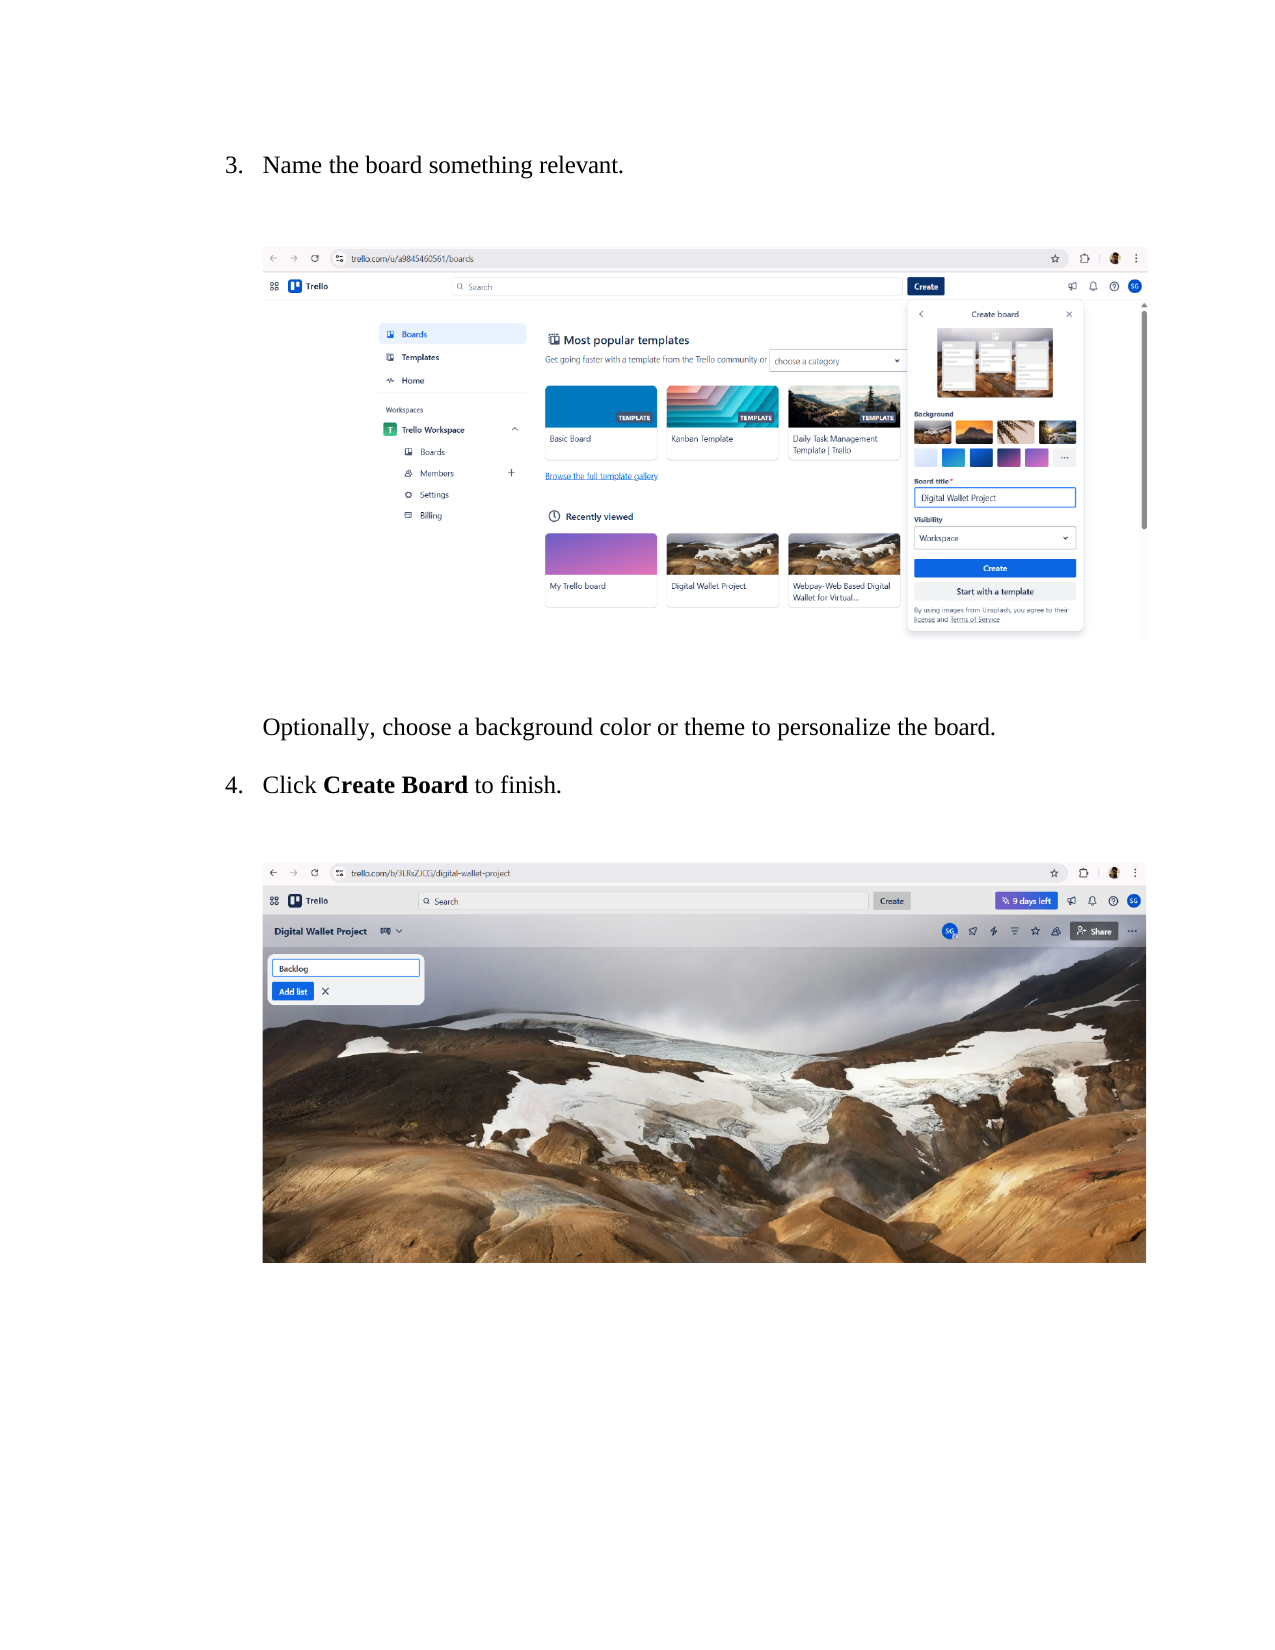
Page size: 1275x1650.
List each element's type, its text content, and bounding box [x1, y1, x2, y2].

picture [262, 862, 1147, 1263]
picture [262, 247, 1148, 640]
text Optionally, choose a background color or theme to personalize the board. [262, 712, 1200, 741]
list Click Create Board to finish. [225, 770, 1200, 799]
list Name the board something relevant. [225, 150, 1200, 179]
